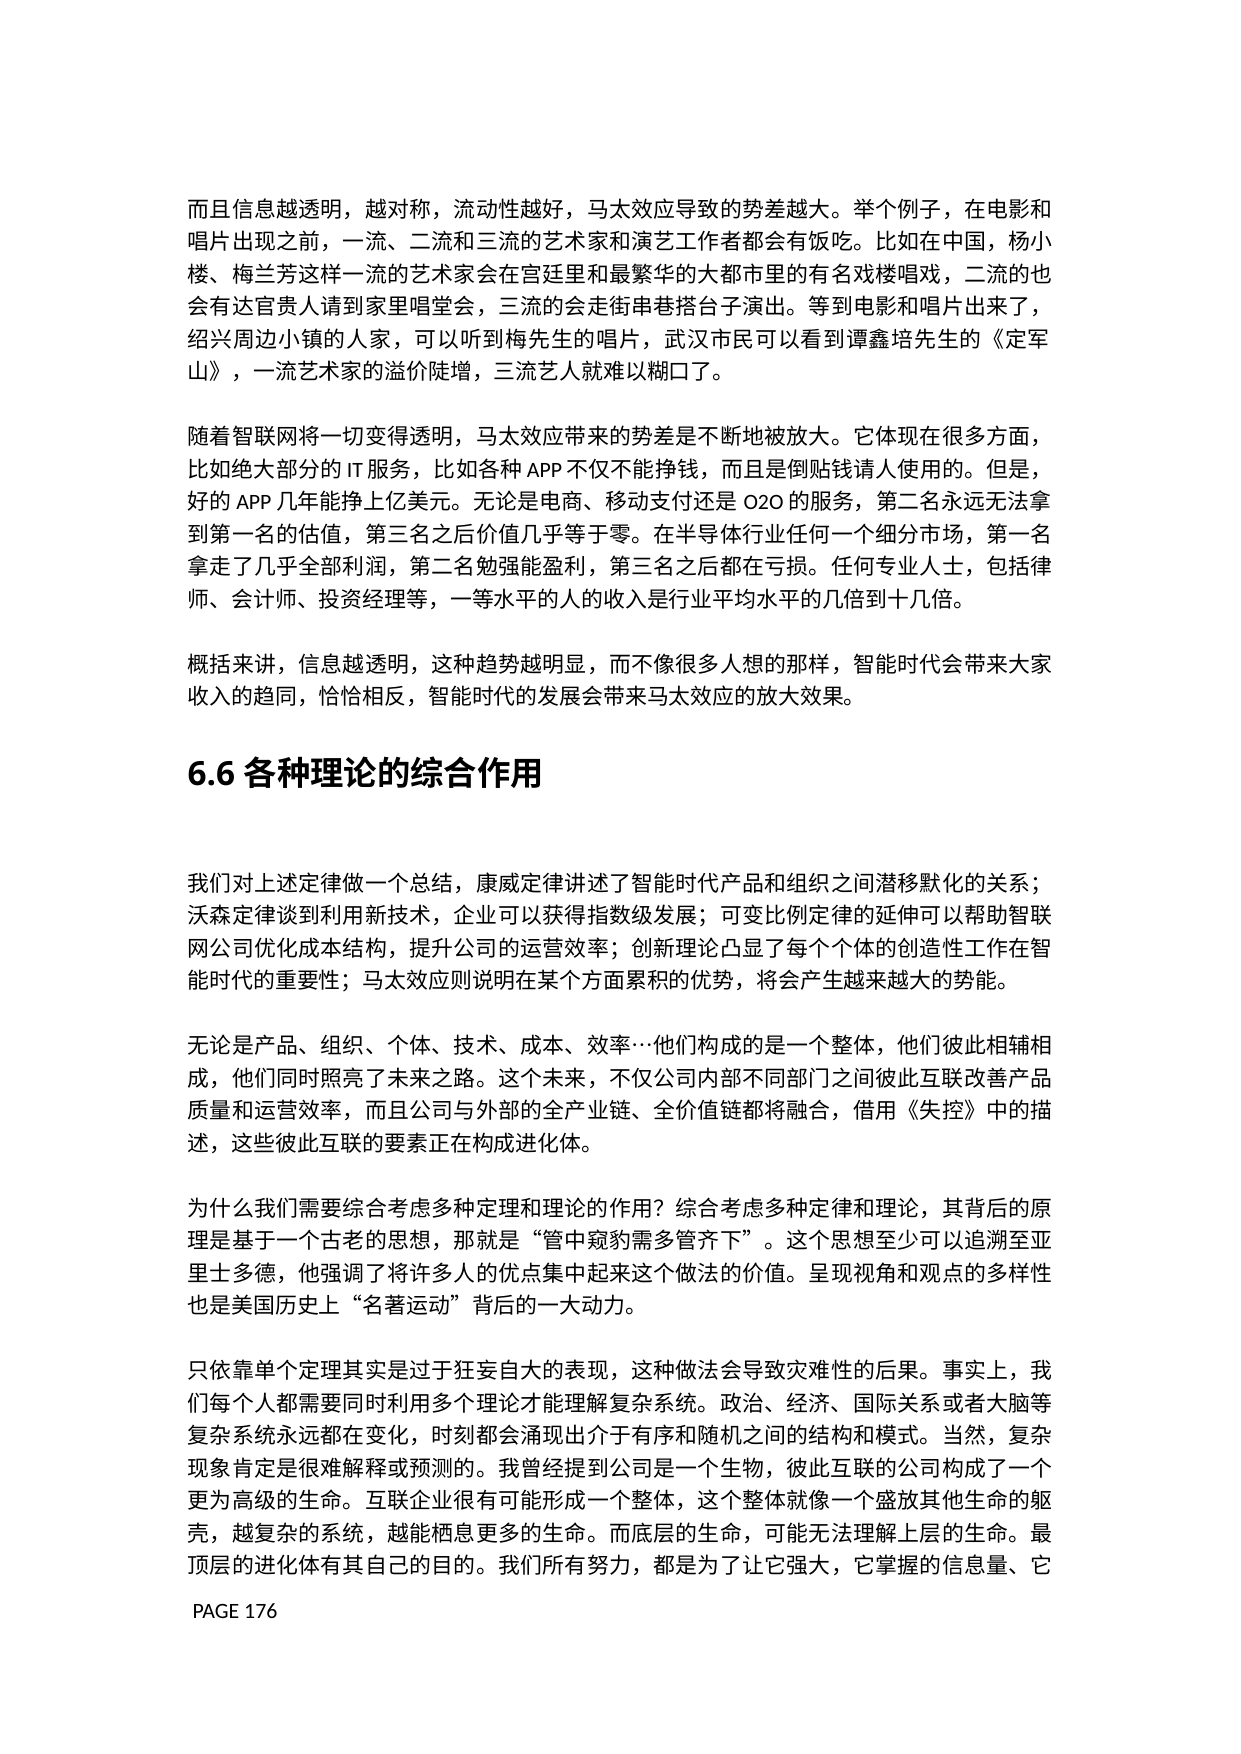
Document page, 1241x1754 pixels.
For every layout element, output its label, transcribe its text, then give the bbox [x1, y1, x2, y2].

text 我们对上述定律做一个总结，康威定律讲述了智能时代产品和组织之间潜移默化的关系；沃森定律谈到利用新技术，企业可以获得指数级发展；可变比例定律的延伸可以帮助智联网公司优化成本结构，提升公司的运营效率；创新理论凸显了每个个体的创造性工作在智能时代的重要性；马太效应则说明在某个方面累积的优势，将会产生越来越大的势能。 [187, 866, 1053, 996]
text 随着智联网将一切变得透明，马太效应带来的势差是不断地被放大。它体现在很多方面，比如绝大部分的IT服务，比如各种APP不仅不能挣钱，而且是倒贴钱请人使用的。但是，好的APP几年能挣上亿美元。无论是电商、移动支付还是O2O的服务，第二名永远无法拿到第一名的估值，第三名之后价值几乎等于零。在半导体行业任何一个细分市场，第一名拿走了几乎全部利润，第二名勉强能盈利，第三名之后都在亏损。任何专业人士，包括律师、会计师、投资经理等，一等水平的人的收入是行业平均水平的几倍到十几倍。 [187, 419, 1053, 614]
text 概括来讲，信息越透明，这种趋势越明显，而不像很多人想的那样，智能时代会带来大家收入的趋同，恰恰相反，智能时代的发展会带来马太效应的放大效果。 [187, 646, 1053, 711]
subtitle 6.6 各种理论的综合作用 [187, 738, 1053, 803]
text 为什么我们需要综合考虑多种定理和理论的作用？综合考虑多种定律和理论，其背后的原理是基于一个古老的思想，那就是“管中窥豹需多管齐下”。这个思想至少可以追溯至亚里士多德，他强调了将许多人的优点集中起来这个做法的价值。呈现视角和观点的多样性，也是美国历史上“名著运动”背后的一大动力。 [187, 1191, 1053, 1321]
text 无论是产品、组织、个体、技术、成本、效率…他们构成的是一个整体，他们彼此相辅相成，他们同时照亮了未来之路。这个未来，不仅公司内部不同部门之间彼此互联改善产品质量和运营效率，而且公司与外部的全产业链、全价值链都将融合，借用《失控》中的描述，这些彼此互联的要素正在构成进化体。 [187, 1028, 1053, 1158]
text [187, 1353, 1053, 1581]
text 而且信息越透明，越对称，流动性越好，马太效应导致的势差越大。举个例子，在电影和唱片出现之前，一流、二流和三流的艺术家和演艺工作者都会有饭吃。比如在中国，杨小楼、梅兰芳这样一流的艺术家会在宫廷里和最繁华的大都市里的有名戏楼唱戏，二流的也会有达官贵人请到家里唱堂会，三流的会走街串巷搭台子演出。等到电影和唱片出来了，绍兴周边小镇的人家，可以听到梅先生的唱片，武汉市民可以看到谭鑫培先生的《定军山》，一流艺术家的溢价陡增，三流艺人就难以糊口了。 [187, 191, 1053, 386]
